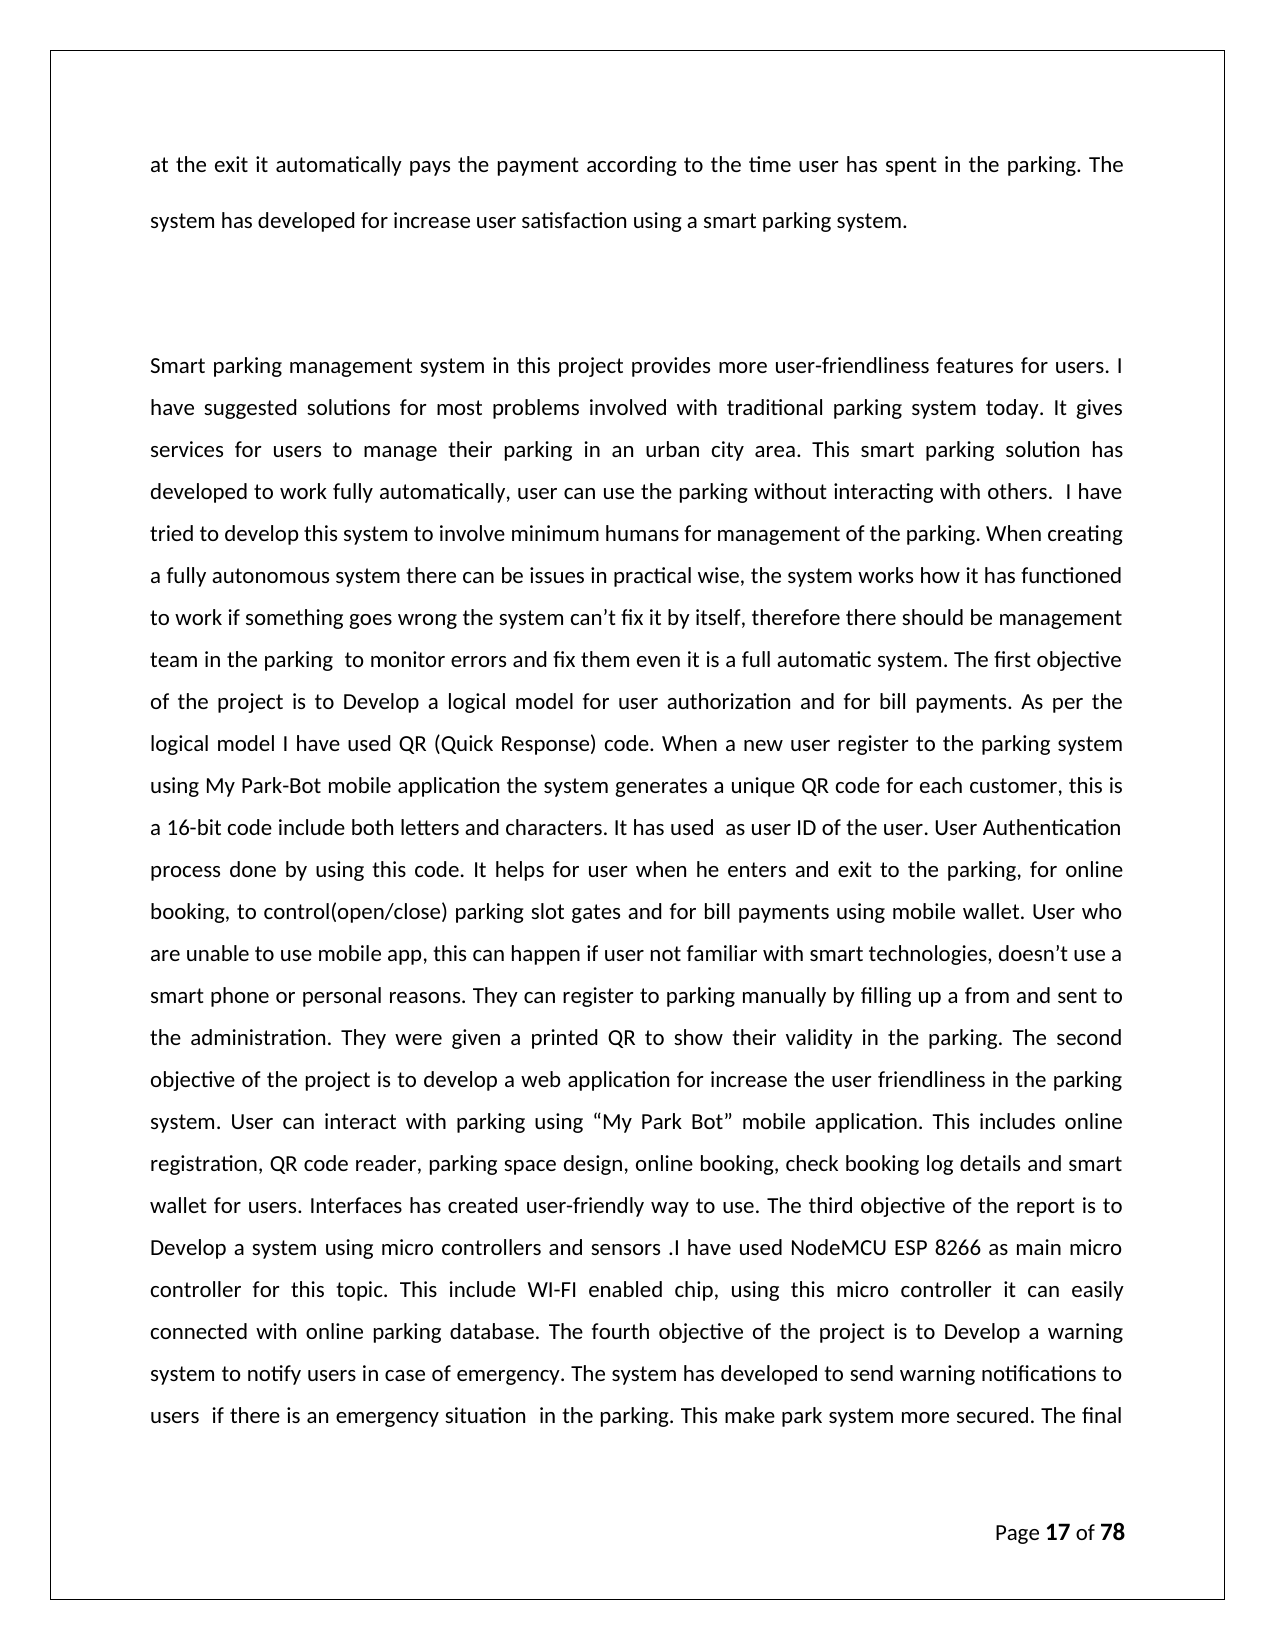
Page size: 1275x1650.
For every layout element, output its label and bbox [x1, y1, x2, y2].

text [150, 351, 1125, 1429]
text [150, 150, 1125, 234]
